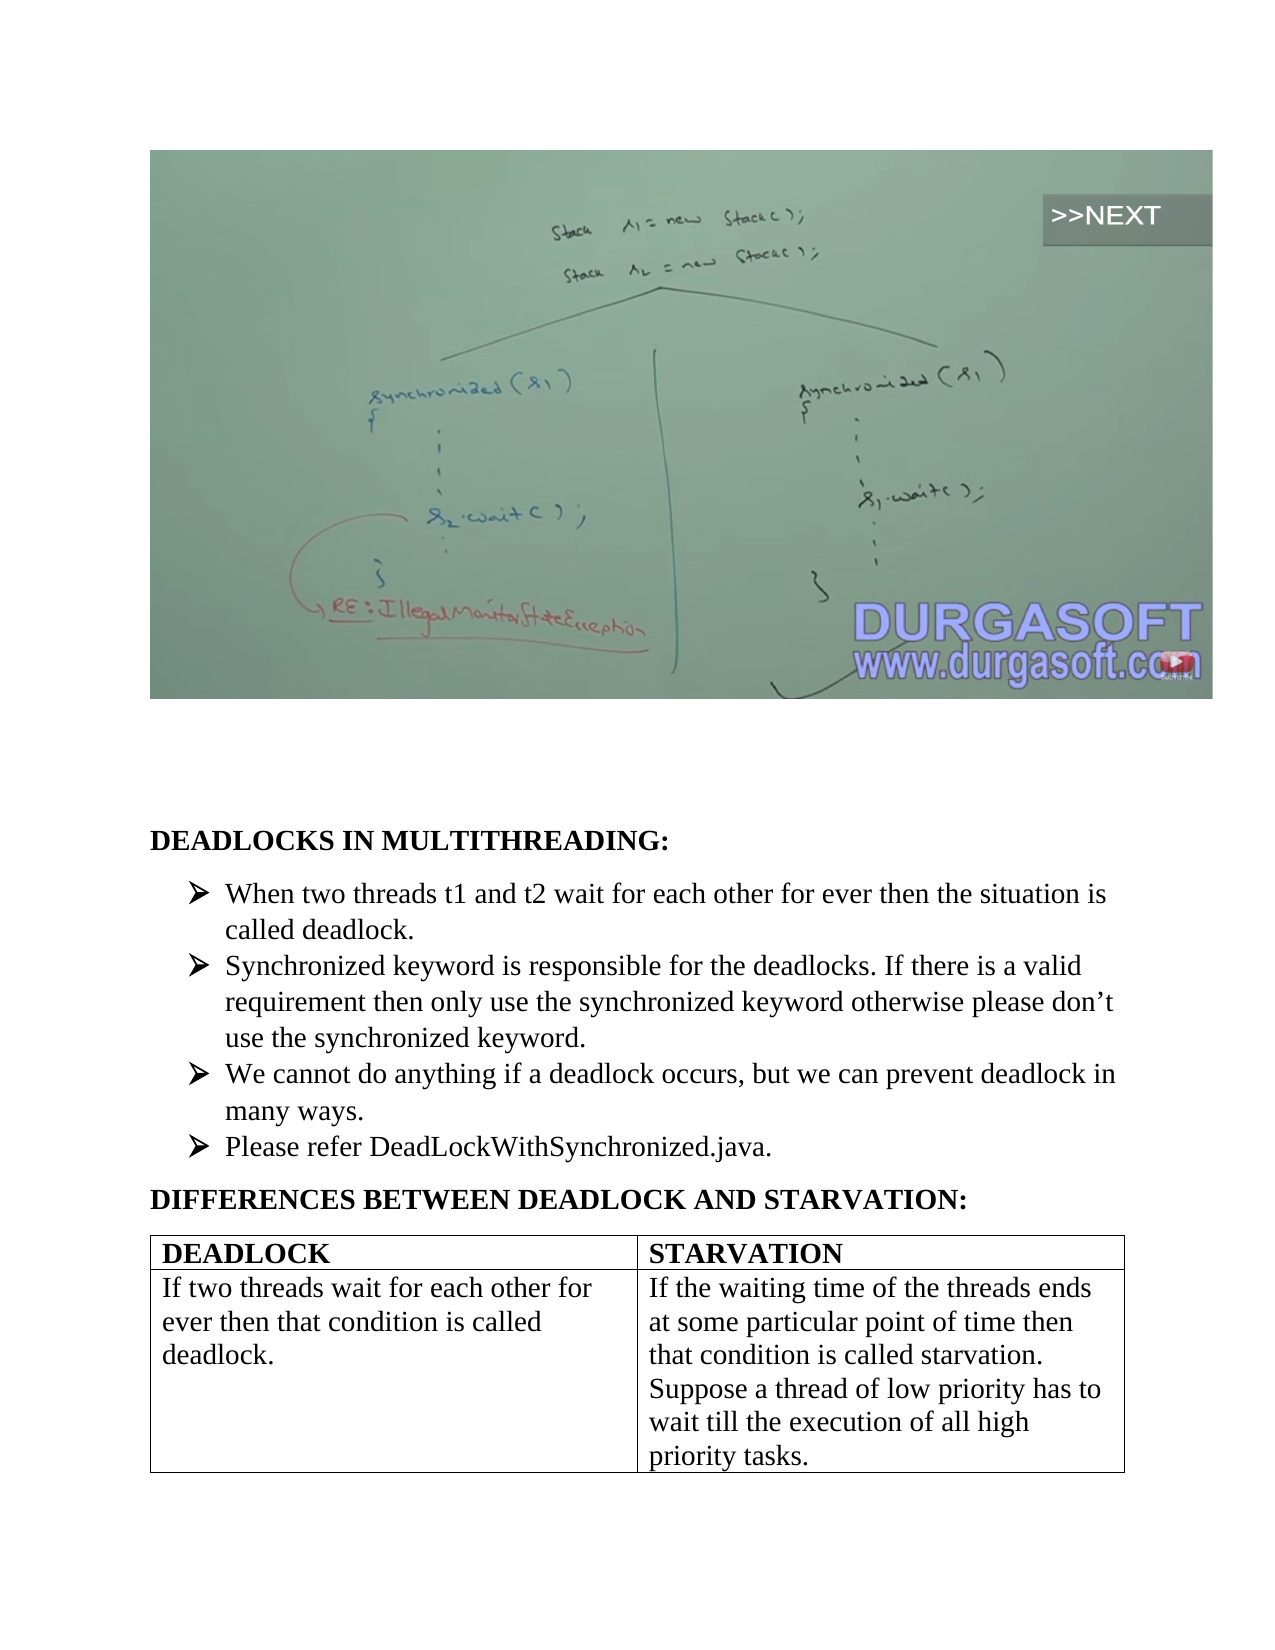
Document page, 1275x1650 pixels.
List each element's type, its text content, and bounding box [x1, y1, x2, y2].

list Synchronized keyword is responsible for the deadlocks. If there is a valid requirement then only use the synchronized keyword otherwise please don’t use the synchronized keyword. [187, 948, 1125, 1054]
list Please refer DeadLockWithSynchronized.java. [187, 1129, 1125, 1163]
table_cell If the waiting time of the threads ends at some particular point of time then that condition is called starvation. Suppose a thread of low priority has to wait till the execution of all high priority tasks. [638, 1270, 1124, 1472]
text DEADLOCKS IN MULTITHREADING: [150, 823, 1125, 856]
picture [150, 150, 1213, 699]
table_header DEADLOCK [151, 1236, 637, 1269]
text DIFFERENCES BETWEEN DEADLOCK AND STARVATION: [150, 1182, 1125, 1216]
table_cell If two threads wait for each other for ever then that condition is called deadlock. [151, 1270, 637, 1472]
list We cannot do anything if a deadlock occurs, but we can prevent deadlock in many ways. [187, 1057, 1125, 1126]
list When two threads t1 and t2 wait for each other for ever then the situation is called deadlock. [187, 876, 1125, 946]
table_header STARVATION [638, 1236, 1124, 1269]
